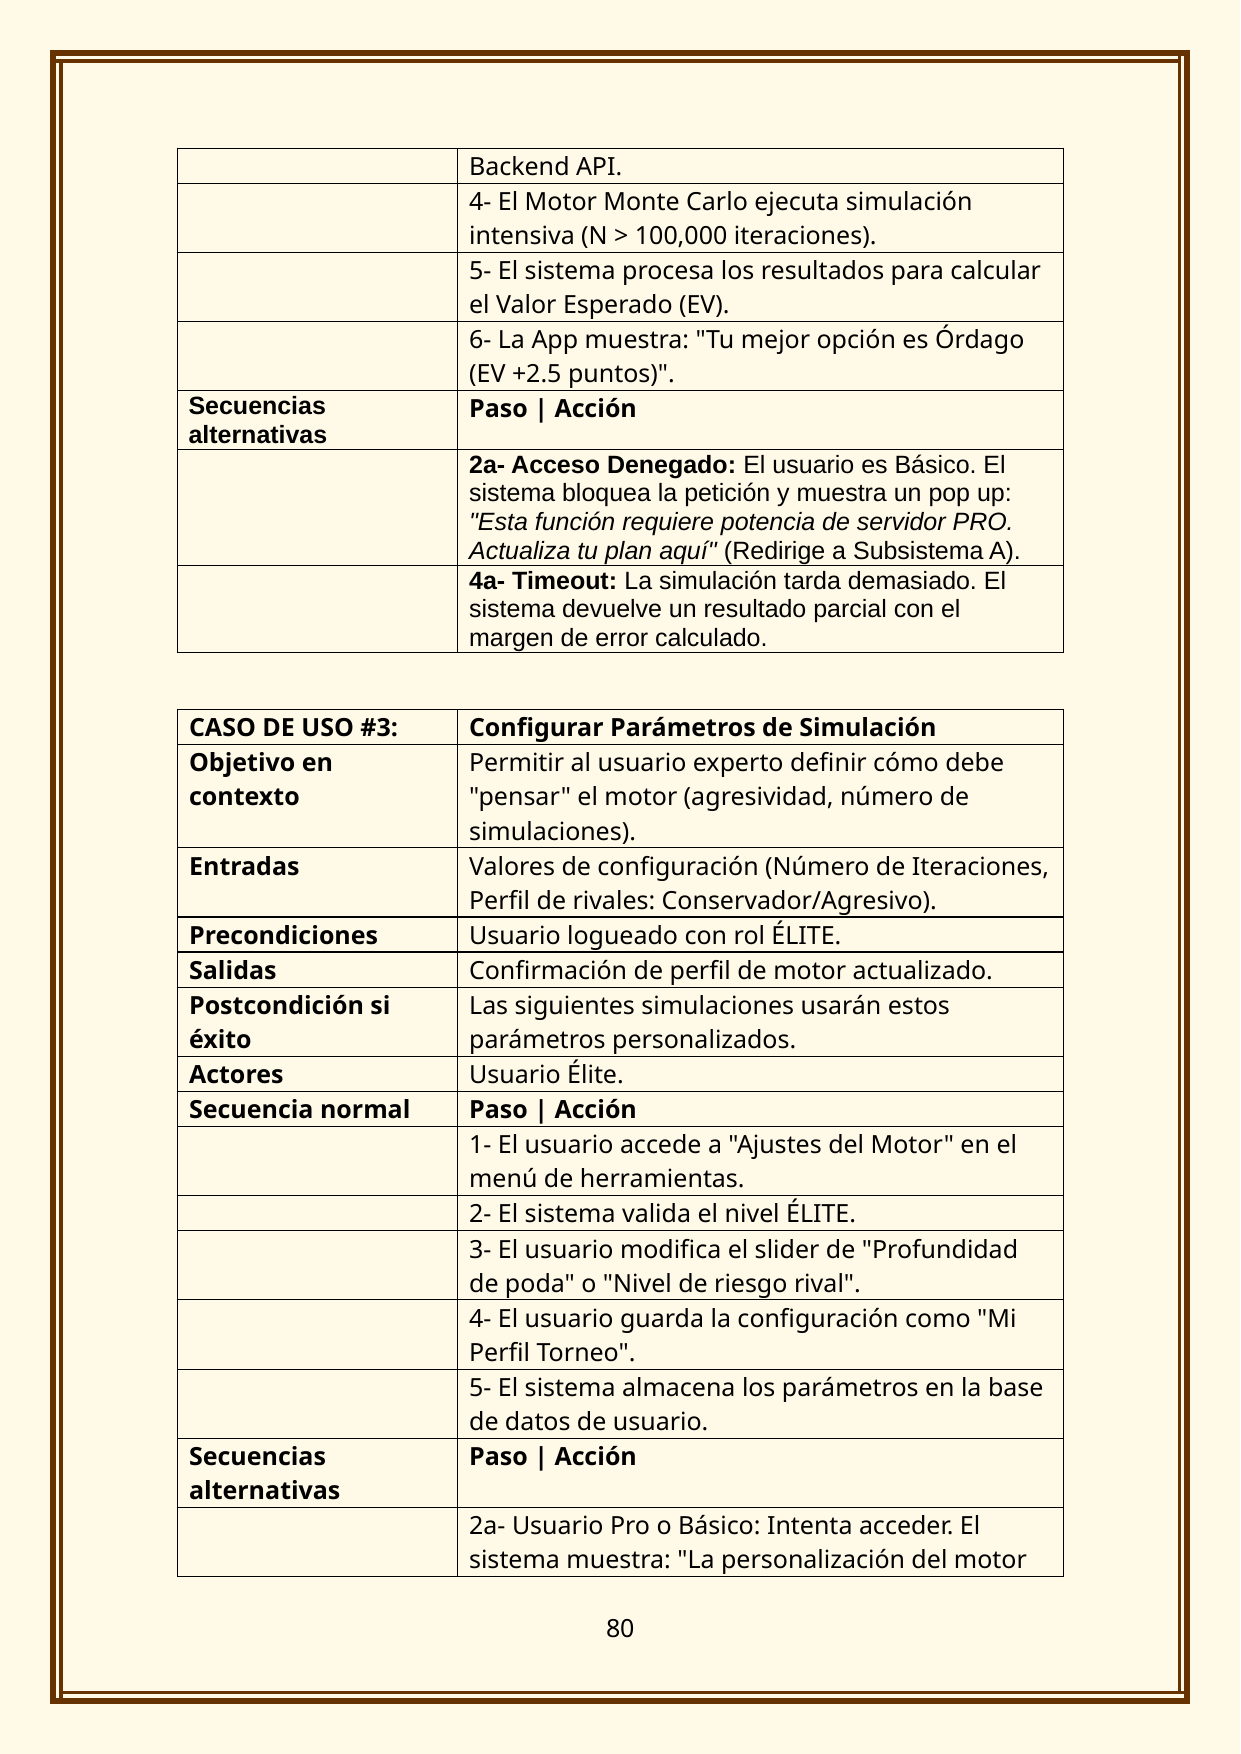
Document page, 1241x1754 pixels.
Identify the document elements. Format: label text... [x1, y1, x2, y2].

table_cell 4- El Motor Monte Carlo ejecuta simulación intensiva (N > 100,000 iteraciones). [458, 184, 1063, 252]
table_cell Confirmación de perfil de motor actualizado. [458, 953, 1063, 987]
table_cell 6- La App muestra: "Tu mejor opción es Órdago (EV +2.5 puntos)". [458, 322, 1063, 390]
table_header CASO DE USO #3: [178, 710, 457, 744]
table_cell 5- El sistema almacena los parámetros en la base de datos de usuario. [458, 1370, 1063, 1438]
table_cell 2- El sistema valida el nivel ÉLITE. [458, 1196, 1063, 1230]
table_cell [458, 1508, 1063, 1576]
table_cell Actores [178, 1057, 457, 1091]
table_cell Secuencias alternativas [178, 391, 457, 449]
table_cell 5- El sistema procesa los resultados para calcular el Valor Esperado (EV). [458, 253, 1063, 321]
table_cell Valores de configuración (Número de Iteraciones, Perfil de rivales: Conservador/Agresivo). [458, 848, 1063, 916]
table_cell [178, 566, 457, 652]
table_cell Entradas [178, 848, 457, 916]
table_cell Objetivo en contexto [178, 745, 457, 847]
table_cell Postcondición si éxito [178, 988, 457, 1056]
table_cell Usuario logueado con rol ÉLITE. [458, 918, 1063, 951]
table_cell [178, 1196, 457, 1230]
table_cell 4- El usuario guarda la configuración como "Mi Perfil Torneo". [458, 1300, 1063, 1368]
table_cell 3- El usuario modifica el slider de "Profundidad de poda" o "Nivel de riesgo rival". [458, 1231, 1063, 1299]
table_cell Paso | Acción [458, 391, 1063, 449]
table_cell Las siguientes simulaciones usarán estos parámetros personalizados. [458, 988, 1063, 1056]
table_cell [178, 1300, 457, 1368]
table_cell [178, 322, 457, 390]
table_cell Salidas [178, 953, 457, 987]
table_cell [458, 149, 1063, 183]
table_cell [178, 253, 457, 321]
table_cell Precondiciones [178, 918, 457, 951]
table_cell [178, 184, 457, 252]
table_cell [178, 149, 457, 183]
table_cell [178, 1127, 457, 1195]
table_cell Secuencias alternativas [178, 1439, 457, 1507]
table_cell Secuencia normal [178, 1092, 457, 1126]
table_cell [178, 1508, 457, 1576]
table_cell [178, 1231, 457, 1299]
table_cell Usuario Élite. [458, 1057, 1063, 1091]
table_cell [178, 450, 457, 565]
table_cell 1- El usuario accede a "Ajustes del Motor" en el menú de herramientas. [458, 1127, 1063, 1195]
table_cell Paso | Acción [458, 1439, 1063, 1507]
table_cell 2a- Acceso Denegado: El usuario es Básico. El sistema bloquea la petición y muestra un pop up: "Esta función requiere potencia de servidor PRO. Actualiza tu plan aquí" (Redirige a Subsistema A). [458, 450, 1063, 565]
table_cell 4a- Timeout: La simulación tarda demasiado. El sistema devuelve un resultado parcial con el margen de error calculado. [458, 566, 1063, 652]
table_cell Paso | Acción [458, 1092, 1063, 1126]
table_cell Permitir al usuario experto definir cómo debe "pensar" el motor (agresividad, número de simulaciones). [458, 745, 1063, 847]
table_header Configurar Parámetros de Simulación [458, 710, 1063, 744]
table_cell [178, 1370, 457, 1438]
